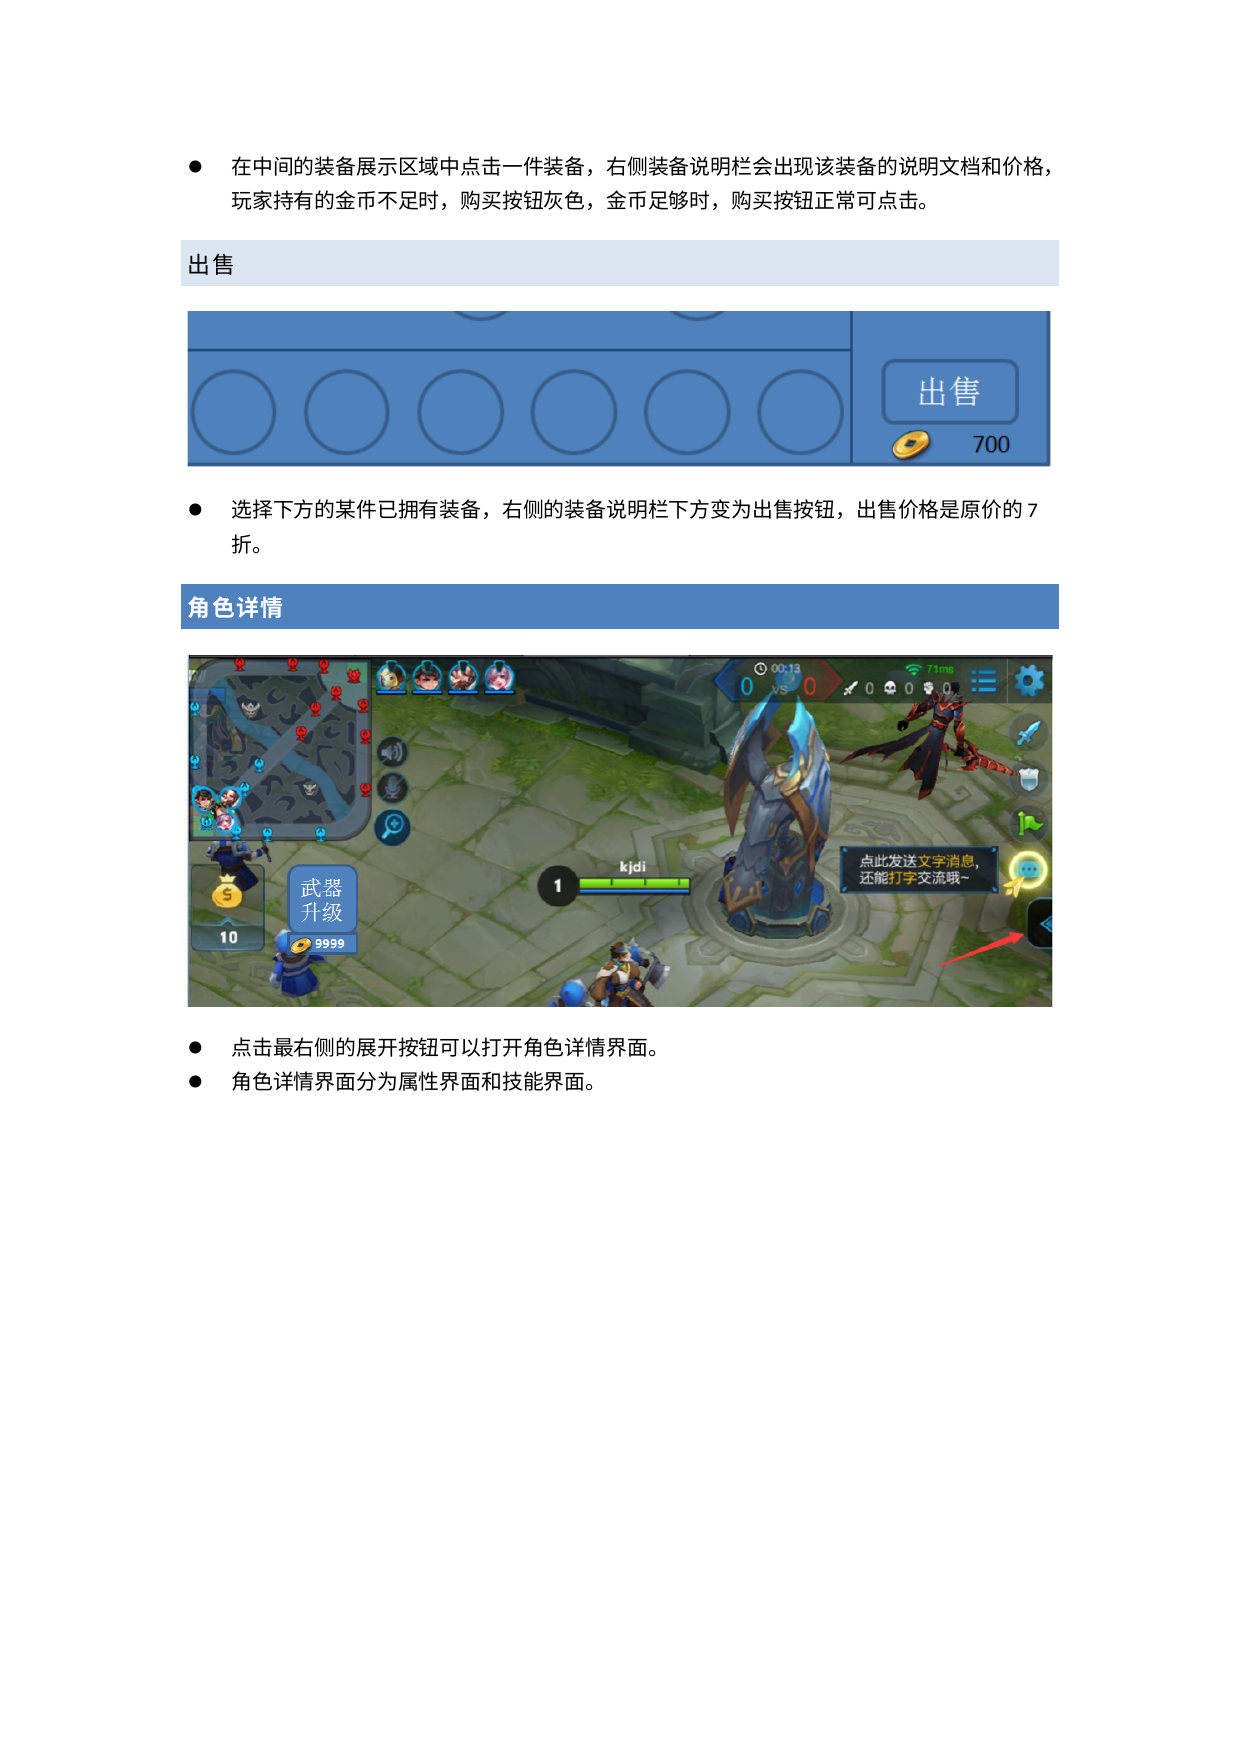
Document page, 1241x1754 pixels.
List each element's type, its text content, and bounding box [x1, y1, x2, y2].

picture [187, 311, 1053, 469]
list 选择下方的某件已拥有装备，右侧的装备说明栏下方变为出售按钮，出售价格是原价的7折。 [187, 493, 1053, 558]
list 在中间的装备展示区域中点击一件装备，右侧装备说明栏会出现该装备的说明文档和价格，玩家持有的金币不足时，购买按钮灰色，金币足够时，购买按钮正常可点击。 [187, 150, 1053, 215]
picture [187, 655, 1053, 1007]
list 点击最右侧的展开按钮可以打开角色详情界面。 [187, 1031, 1053, 1061]
subtitle 角色详情 [188, 590, 1053, 623]
list 角色详情界面分为属性界面和技能界面。 [187, 1065, 1053, 1096]
subtitle 出售 [188, 246, 1053, 280]
